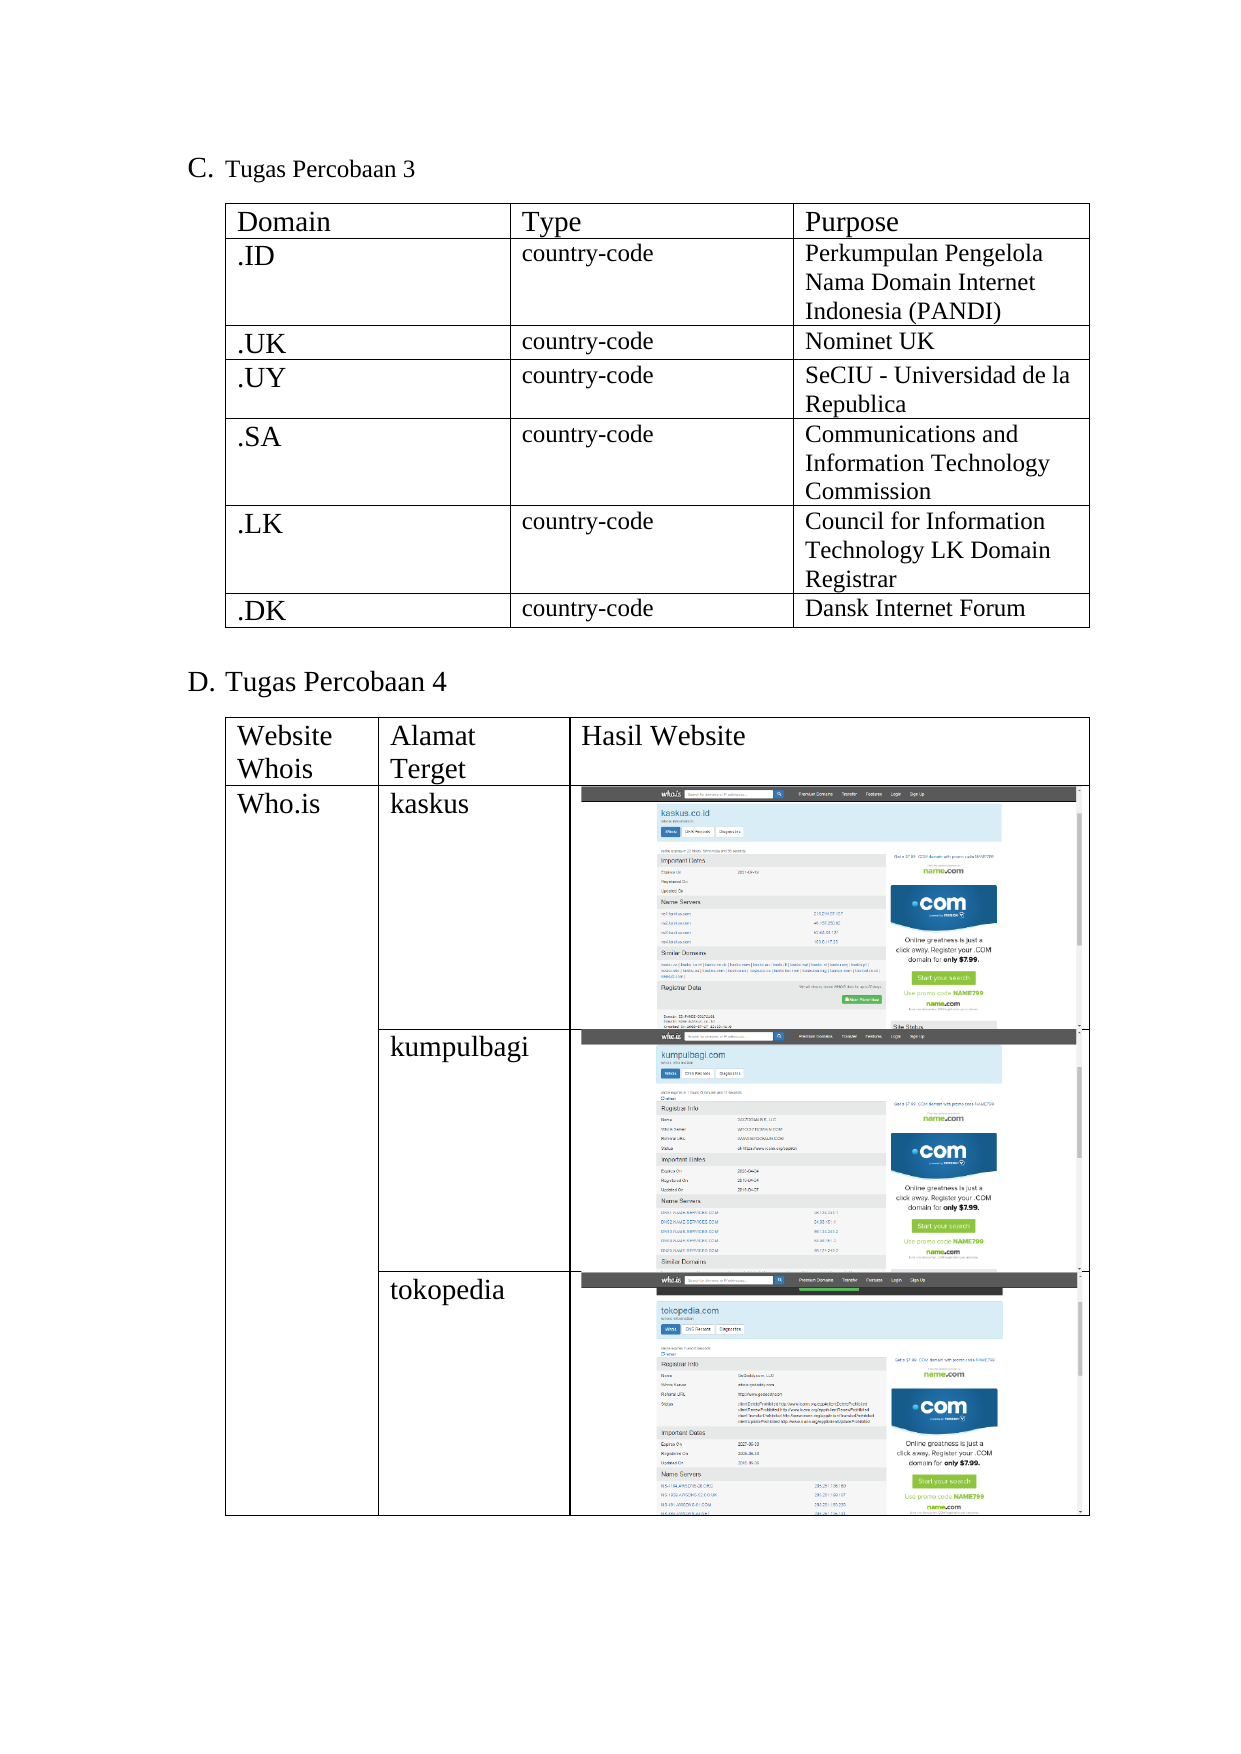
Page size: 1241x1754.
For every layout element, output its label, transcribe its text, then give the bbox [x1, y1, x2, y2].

table_cell [571, 1030, 581, 1271]
table_cell kaskus [379, 786, 569, 1028]
table_cell Who.is [226, 786, 378, 1515]
table_cell Communications and Information Technology Commission [794, 419, 1089, 505]
table_header Purpose [794, 204, 1089, 237]
table_cell country-code [511, 419, 793, 505]
table_cell [1082, 1030, 1089, 1271]
table_cell .DK [226, 594, 510, 627]
table_header Website Whois [226, 718, 378, 785]
list Tugas Percobaan 4 [187, 664, 1090, 698]
table_header Alamat Terget [379, 718, 569, 785]
table_cell Perkumpulan Pengelola Nama Domain Internet Indonesia (PANDI) [794, 239, 1089, 325]
table_cell [1082, 786, 1089, 1028]
table_header Type [511, 204, 793, 237]
table_cell country-code [511, 239, 793, 325]
table_cell Dansk Internet Forum [794, 594, 1089, 627]
table_cell .UK [226, 326, 510, 359]
table_cell country-code [511, 506, 793, 592]
table_cell Nominet UK [794, 326, 1089, 359]
table_cell kumpulbagi [379, 1030, 569, 1271]
table_cell Council for Information Technology LK Domain Registrar [794, 506, 1089, 592]
table_cell .ID [226, 239, 510, 325]
table_cell [1083, 1272, 1089, 1515]
table_cell .UY [226, 360, 510, 418]
table_cell .SA [226, 419, 510, 505]
table_header Domain [226, 204, 510, 237]
list Tugas Percobaan 3 [187, 150, 1090, 183]
table_cell SeCIU - Universidad de la Republica [794, 360, 1089, 418]
table_cell country-code [511, 360, 793, 418]
table_cell .LK [226, 506, 510, 592]
table_cell country-code [511, 594, 793, 627]
table_cell tokopedia [379, 1272, 569, 1515]
table_header Hasil Website [571, 718, 1089, 785]
table_cell [571, 1272, 581, 1515]
table_cell country-code [511, 326, 793, 359]
picture [581, 786, 1083, 1515]
table_cell [571, 786, 581, 1028]
